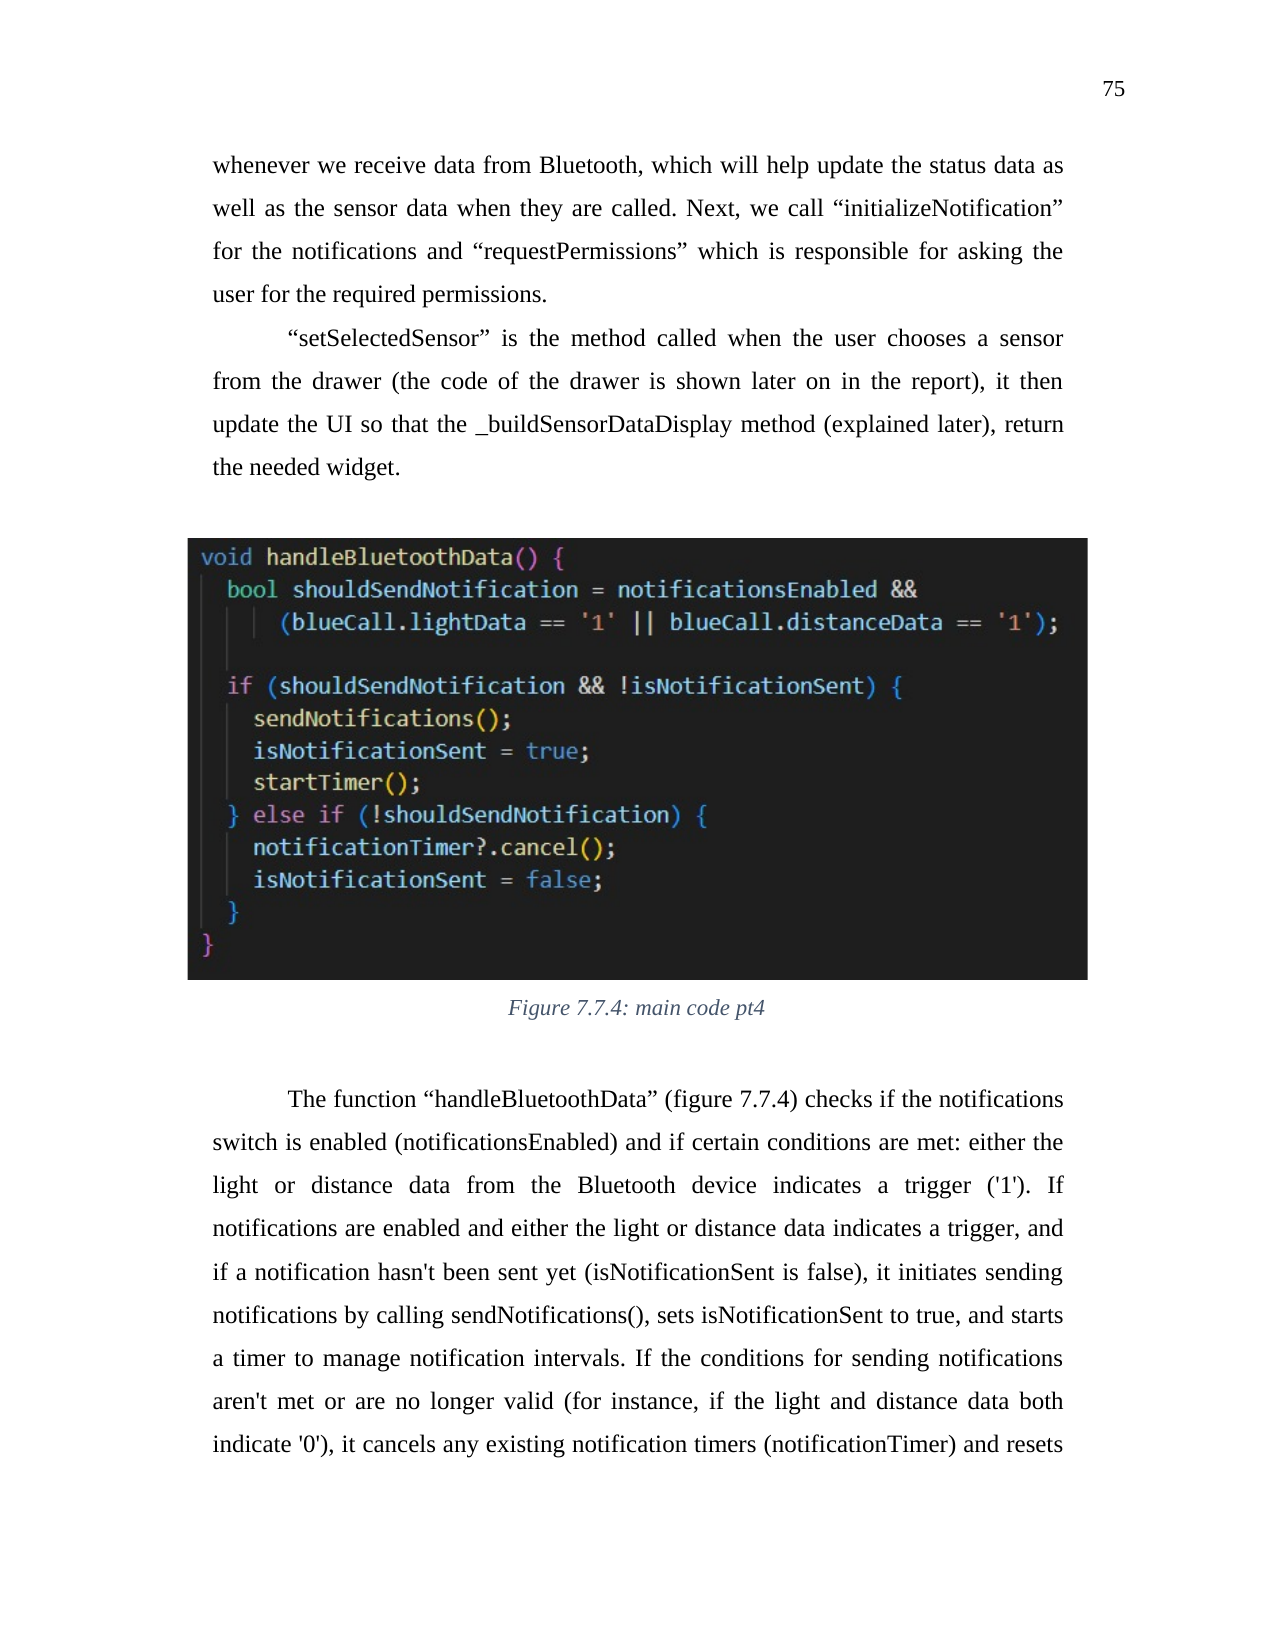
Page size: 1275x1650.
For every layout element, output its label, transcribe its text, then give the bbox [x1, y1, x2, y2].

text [212, 150, 1065, 308]
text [212, 1084, 1065, 1458]
text Figure 7.7.4: main code pt4 [187, 994, 1087, 1020]
text “setSelectedSensor” is the method called when the user chooses a sensor from the drawer (the code of the drawer is shown later on in the report), it then update the UI so that the _buildSensorDataDisplay method (explained later), return the needed widget. [212, 323, 1065, 481]
picture [187, 538, 1088, 980]
